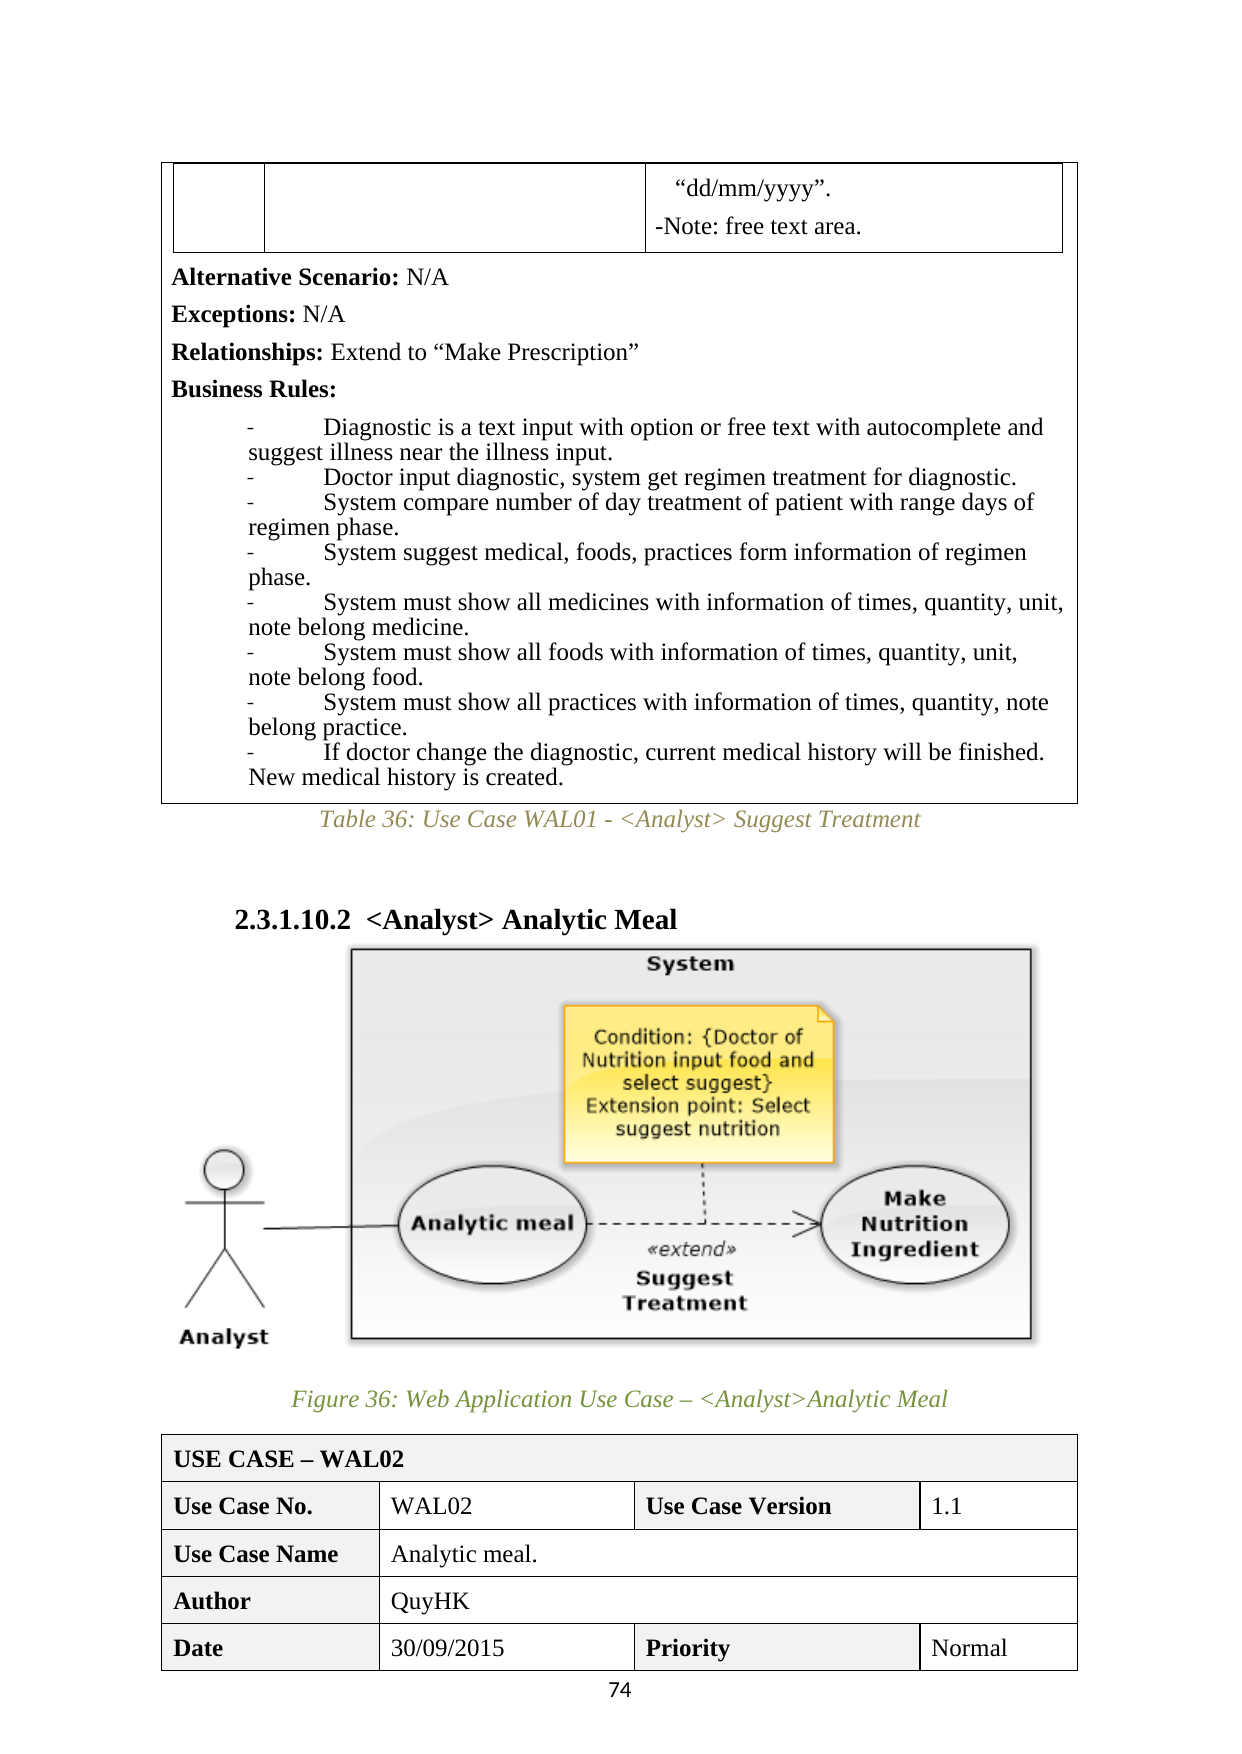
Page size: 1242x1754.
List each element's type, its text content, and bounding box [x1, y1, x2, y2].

table_cell 30/09/2015 [380, 1624, 634, 1670]
table_cell Date [162, 1624, 379, 1670]
subtitle <Analyst> Analytic Meal [234, 902, 1146, 936]
table_cell Priority [635, 1624, 919, 1670]
table_cell Analytic meal. [380, 1530, 1077, 1576]
text Table 36: Use Case WAL01 - <Analyst> Suggest Treatment [94, 804, 1146, 832]
table_cell 1.1 [921, 1482, 1077, 1528]
table_header USE CASE – WAL02 [162, 1435, 1077, 1481]
text Figure 36: Web Application Use Case – <Analyst>Analytic Meal [94, 1384, 1146, 1413]
table_cell Use Case Name [162, 1530, 379, 1576]
table_cell QuyHK [380, 1577, 1077, 1623]
picture [168, 942, 1071, 1385]
table_cell Normal [921, 1624, 1077, 1670]
table_cell WAL02 [380, 1482, 634, 1528]
table_cell Use Case Version [635, 1482, 919, 1528]
table_cell Use Case No. [162, 1482, 379, 1528]
table_cell Author [162, 1577, 379, 1623]
